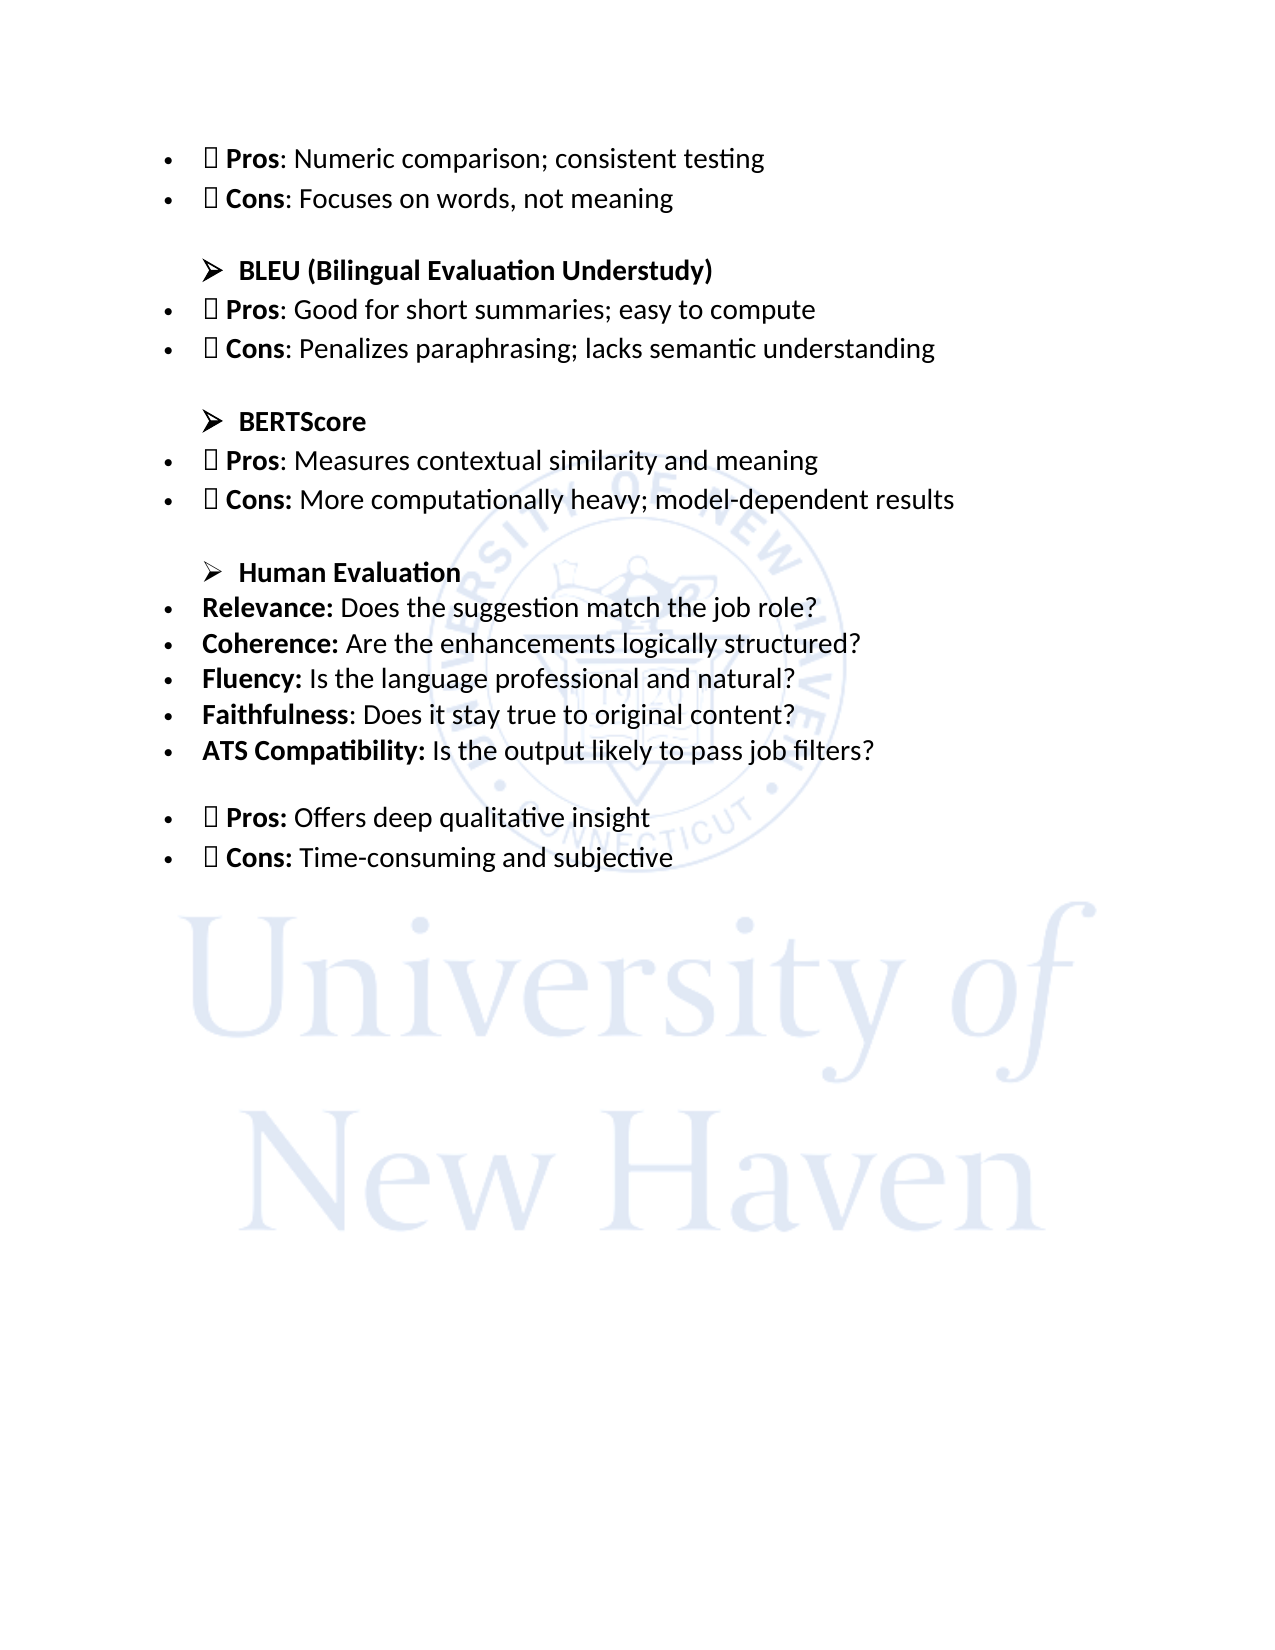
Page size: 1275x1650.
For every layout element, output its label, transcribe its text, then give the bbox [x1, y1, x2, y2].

list BLEU (Bilingual Evaluation Understudy) [201, 252, 1148, 288]
list Human Evaluation [201, 554, 1148, 589]
list BERTScore [201, 403, 1148, 439]
list ❌ Cons: Time-consuming and subjective [164, 866, 1148, 905]
list ✅ Pros: Offers deep qualitative insight [164, 797, 1148, 836]
list Faithfulness: Does it stay true to original content? [164, 696, 1148, 732]
list ❌ Cons: Penalizes paraphrasing; lacks semantic understanding [164, 328, 1148, 367]
list ❌ Cons: Focuses on words, not meaning [164, 177, 1148, 217]
list ATS Compatibility: Is the output likely to pass job filters? [164, 732, 1148, 767]
list ❌ Cons: More computationally heavy; model-dependent results [164, 478, 1148, 518]
list Coherence: Are the enhancements logically structured? [164, 625, 1148, 661]
list Fluency: Is the language professional and natural? [164, 661, 1148, 696]
list ✅ Pros: Measures contextual similarity and meaning [164, 439, 1148, 478]
list ✅ Pros: Good for short summaries; easy to compute [164, 288, 1148, 328]
list Relevance: Does the suggestion match the job role? [164, 589, 1148, 625]
list ✅ Pros: Numeric comparison; consistent testing [164, 137, 1148, 177]
